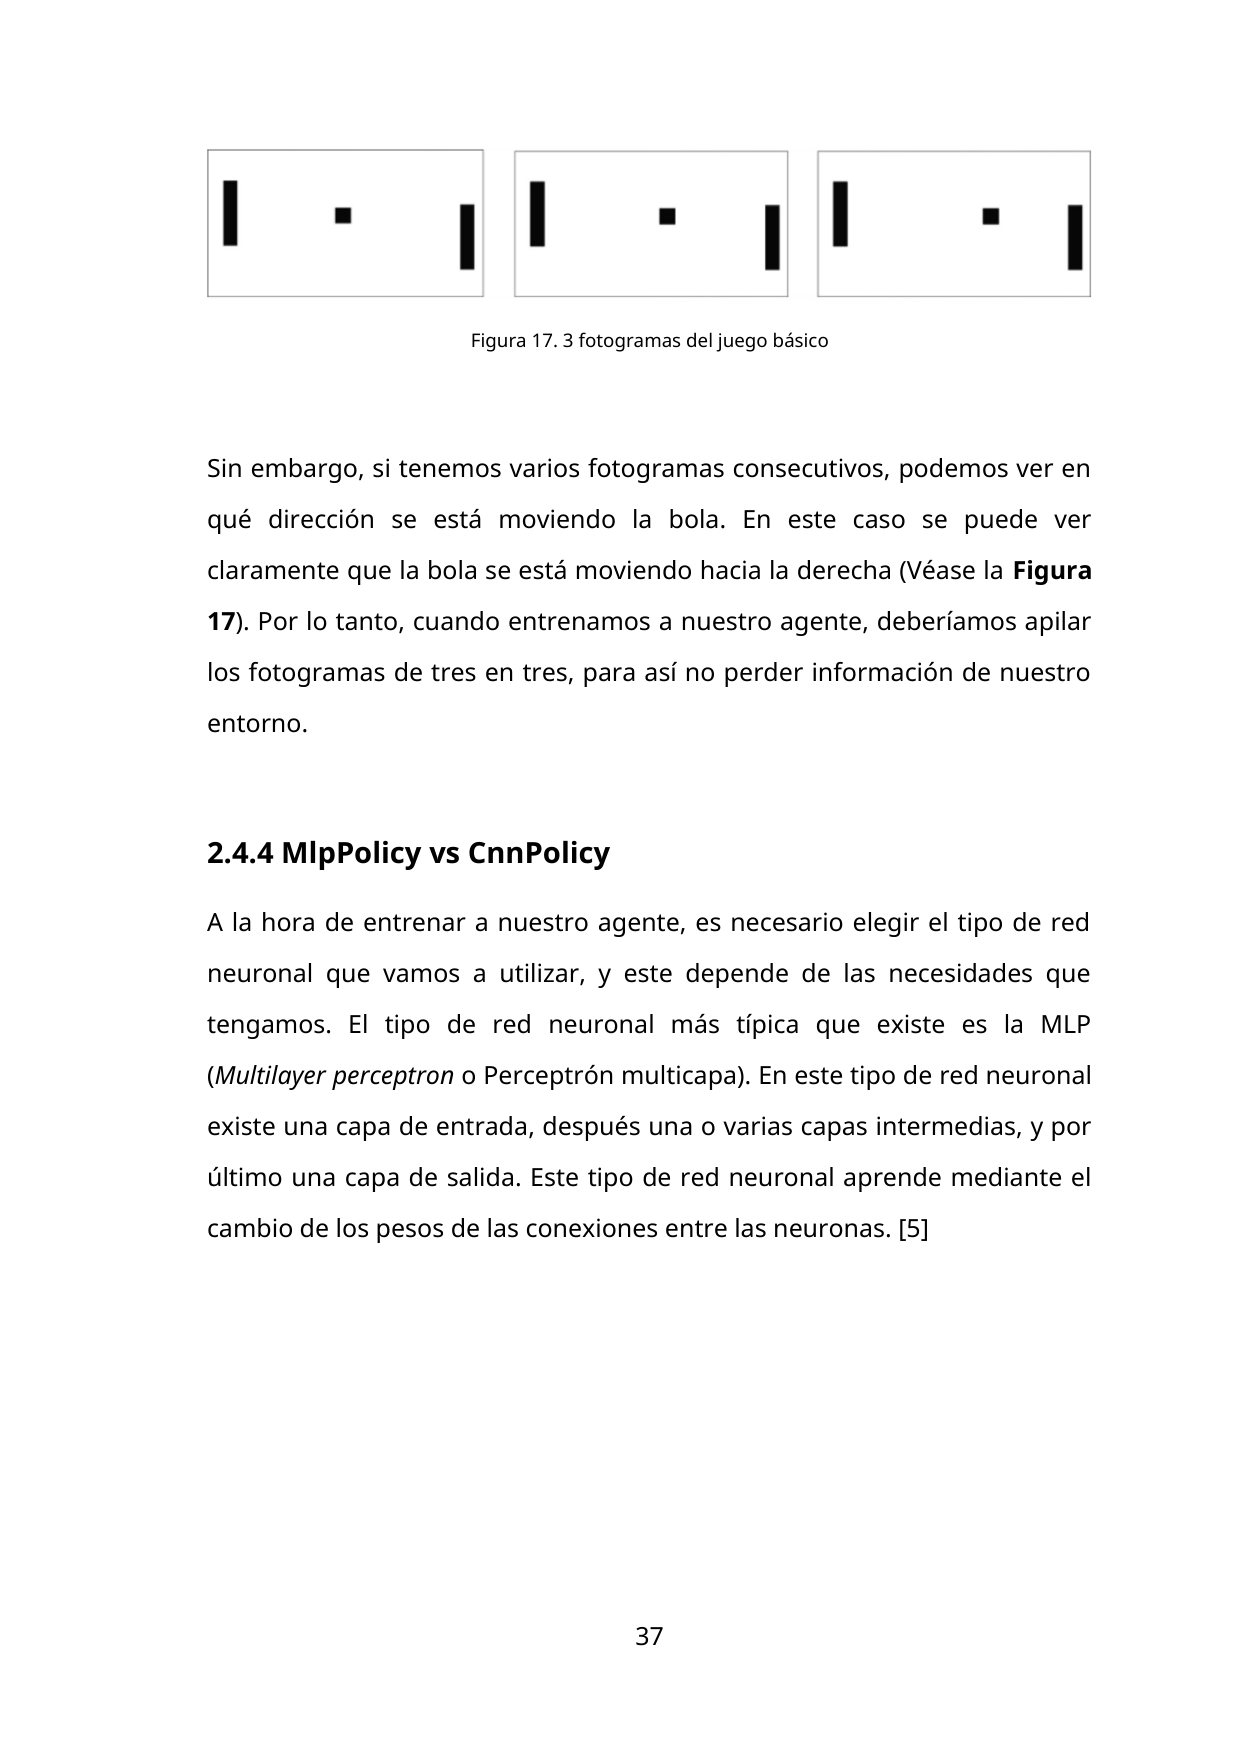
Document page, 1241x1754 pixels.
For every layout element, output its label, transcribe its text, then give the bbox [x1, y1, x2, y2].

text Figura 17. 3 fotogramas del juego básico [207, 328, 1092, 353]
text A la hora de entrenar a nuestro agente, es necesario elegir el tipo de red neuronal que vamos a utilizar, y este depende de las necesidades que tengamos. El tipo de red neuronal más típica que existe es la MLP (Multilayer perceptron o Perceptrón multicapa). En este tipo de red neuronal existe una capa de entrada, después una o varias capas intermedias, y por último una capa de salida. Este tipo de red neuronal aprende mediante el cambio de los pesos de las conexiones entre las neuronas. [5] [207, 905, 1092, 1245]
picture [206, 148, 1092, 299]
text 2.4.4 MlpPolicy vs CnnPolicy [207, 833, 1092, 872]
text Sin embargo, si tenemos varios fotogramas consecutivos, podemos ver en qué dirección se está moviendo la bola. En este caso se puede ver claramente que la bola se está moviendo hacia la derecha (Véase la Figura 17). Por lo tanto, cuando entrenamos a nuestro agente, deberíamos apilar los fotogramas de tres en tres, para así no perder información de nuestro entorno. [207, 450, 1092, 740]
